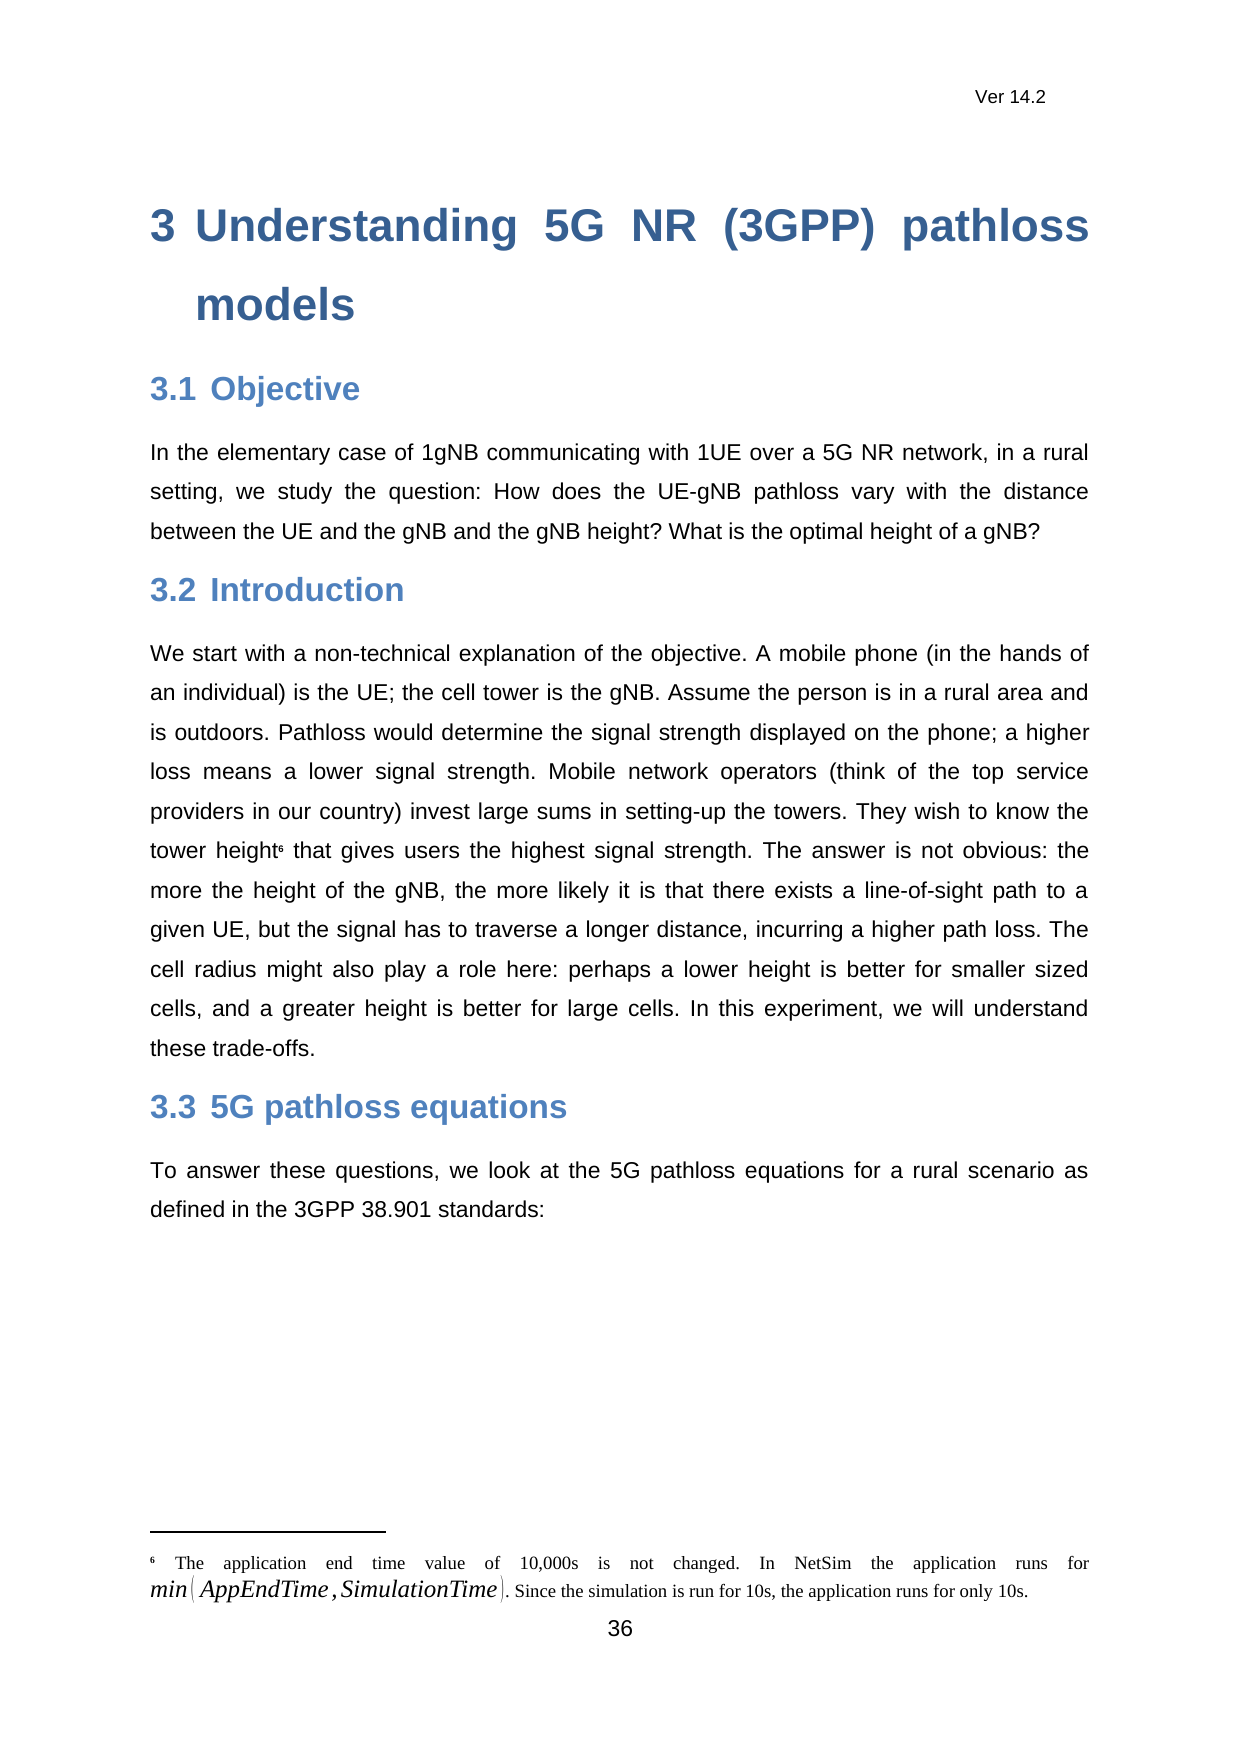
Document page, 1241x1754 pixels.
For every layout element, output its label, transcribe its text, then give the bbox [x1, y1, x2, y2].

subtitle 5G pathloss equations [150, 1087, 1090, 1125]
text To answer these questions, we look at the 5G pathloss equations for a rural scenario as defined in the 3GPP 38.901 standards: [150, 1157, 1090, 1223]
subtitle Objective [150, 369, 1090, 407]
subtitle Understanding 5G NR (3GPP) pathloss models [150, 198, 1090, 330]
text In the elementary case of 1gNB communicating with 1UE over a 5G NR network, in a rural setting, we study the question: How does the UE-gNB pathloss vary with the distance between the UE and the gNB and the gNB height? What is the optimal height of a gNB? [150, 439, 1090, 544]
text We start with a non-technical explanation of the objective. A mobile phone (in the hands of an individual) is the UE; the cell tower is the gNB. Assume the person is in a rural area and is outdoors. Pathloss would determine the signal strength displayed on the phone; a higher loss means a lower signal strength. Mobile network operators (think of the top service providers in our country) invest large sums in setting-up the towers. They wish to know the tower height that gives users the highest signal strength. The answer is not obvious: the more the height of the gNB, the more likely it is that there exists a line-of-sight path to a given UE, but the signal has to traverse a longer distance, incurring a higher path loss. The cell radius might also play a role here: perhaps a lower height is better for smaller sized cells, and a greater height is better for large cells. In this experiment, we will understand these trade-offs. [150, 640, 1090, 1061]
subtitle Introduction [150, 570, 1090, 608]
